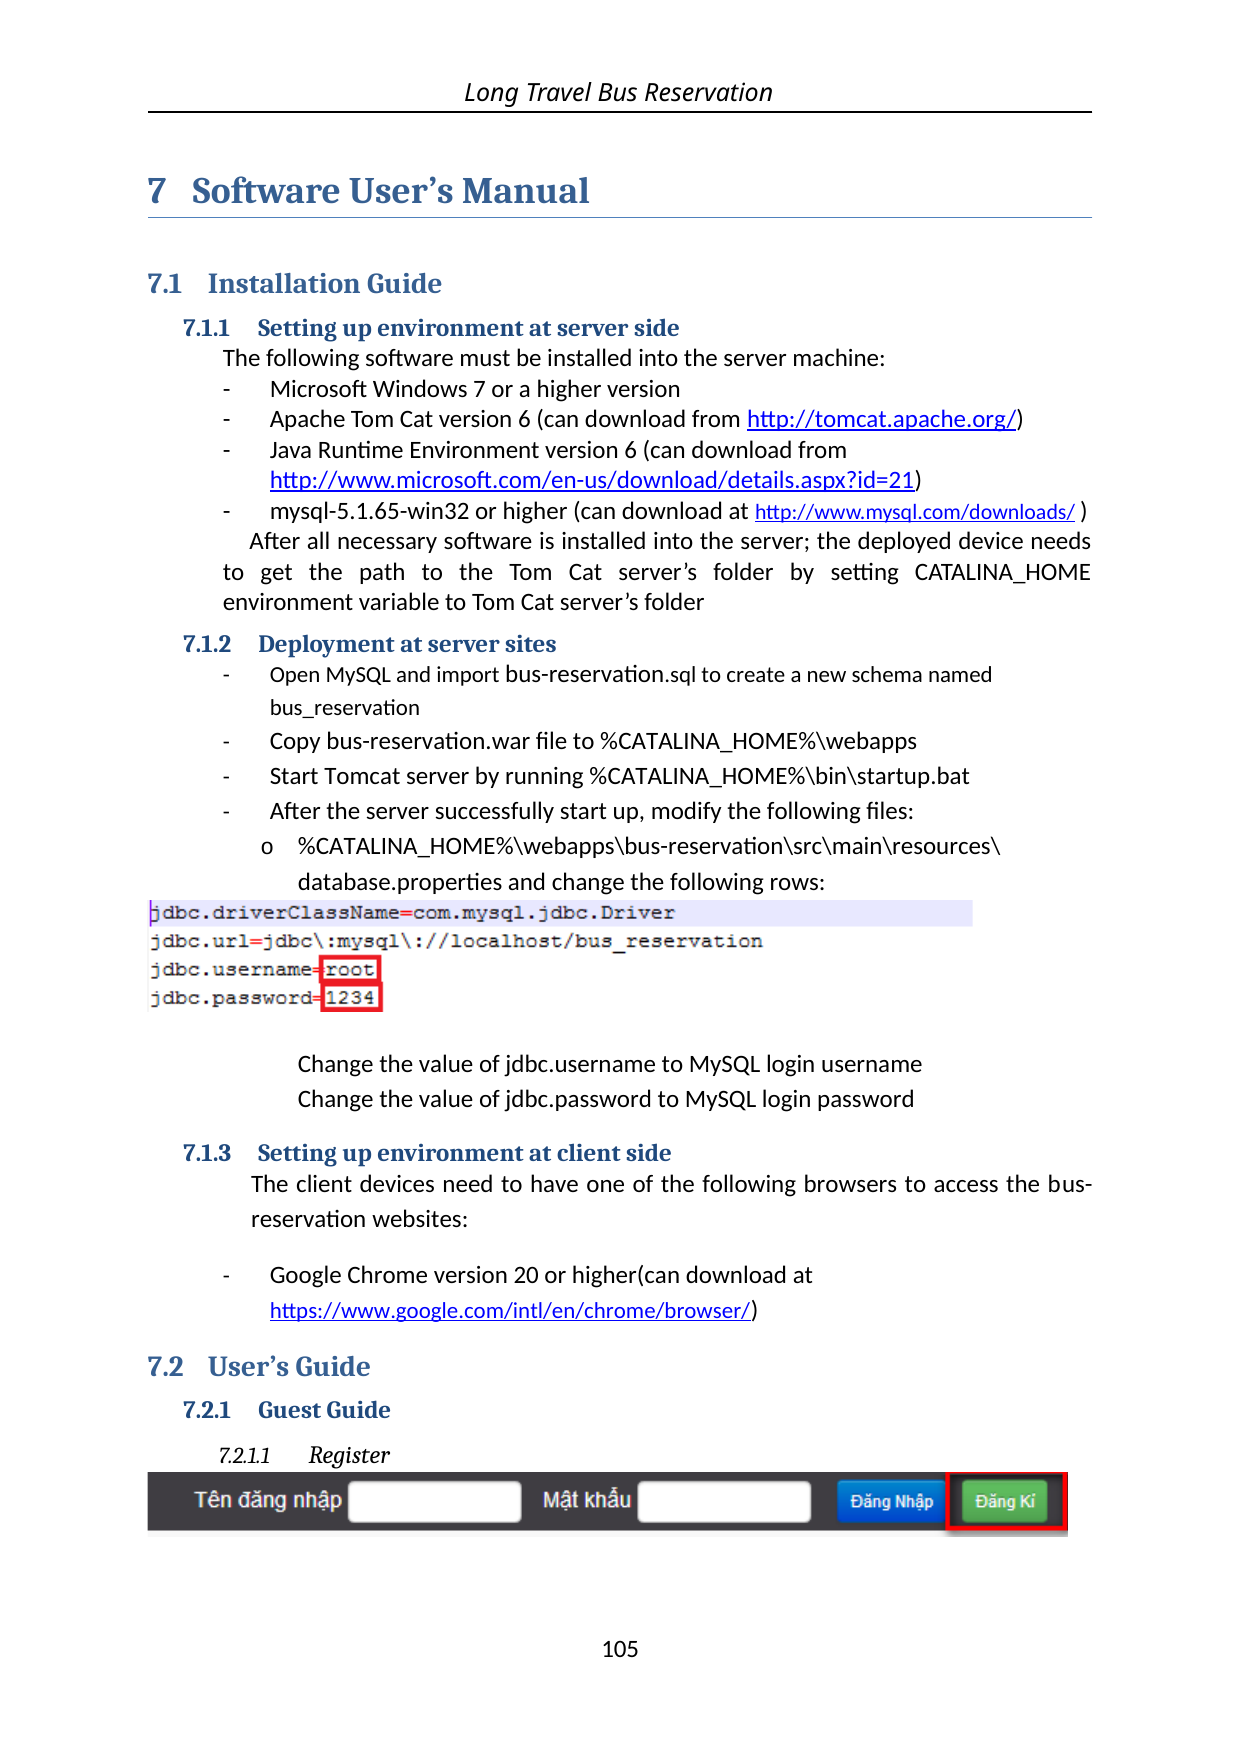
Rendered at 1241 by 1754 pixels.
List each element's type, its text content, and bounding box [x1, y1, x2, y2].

subtitle Installation Guide [148, 268, 1092, 301]
text Change the value of jdbc.password to MySQL login password [298, 1083, 1092, 1114]
list Open MySQL and import bus-reservation.sql to create a new schema named bus_reservation [223, 658, 1092, 721]
subtitle Deployment at server sites [183, 629, 1092, 658]
subtitle Setting up environment at client side [183, 1139, 1092, 1168]
list mysql-5.1.65-win32 or higher (can download at http://www.mysql.com/downloads/ ) [223, 495, 1092, 526]
list Apache Tom Cat version 6 (can download from http://tomcat.apache.org/) [223, 403, 1092, 434]
subtitle Guest Guide [183, 1396, 1092, 1424]
picture [147, 900, 973, 1012]
list Google Chrome version 20 or higher(can download at https://www.google.com/intl/en/chrome/browser/) [223, 1259, 1092, 1324]
picture [147, 1472, 1068, 1537]
text Change the value of jdbc.username to MySQL login username [298, 1048, 1092, 1079]
subtitle User’s Guide [148, 1350, 1092, 1383]
subtitle Setting up environment at server side [183, 314, 1092, 342]
subtitle Software User’s Manual [148, 170, 1092, 217]
text After all necessary software is installed into the server; the deployed device needs to get the path to the Tom Cat server’s folder by setting CATALINA_HOME environment variable to Tom Cat server’s folder [223, 526, 1092, 617]
list %CATALINA_HOME%\webapps\bus-reservation\src\main\resources\ database.properties and change the following rows: [260, 830, 1092, 896]
list Java Runtime Environment version 6 (can download from http://www.microsoft.com/en-us/download/details.aspx?id=21) [223, 434, 1092, 495]
list Microsoft Windows 7 or a higher version [223, 373, 1092, 403]
list Start Tomcat server by running %CATALINA_HOME%\bin\startup.bat [223, 760, 1092, 791]
list After the server successfully start up, modify the following files: [223, 795, 1092, 826]
text The client devices need to have one of the following browsers to access the bus-reservation websites: [251, 1168, 1092, 1233]
text The following software must be installed into the server machine: [223, 342, 1092, 373]
list Copy bus-reservation.war file to %CATALINA_HOME%\webapps [223, 725, 1092, 756]
subtitle Register [218, 1441, 1092, 1470]
